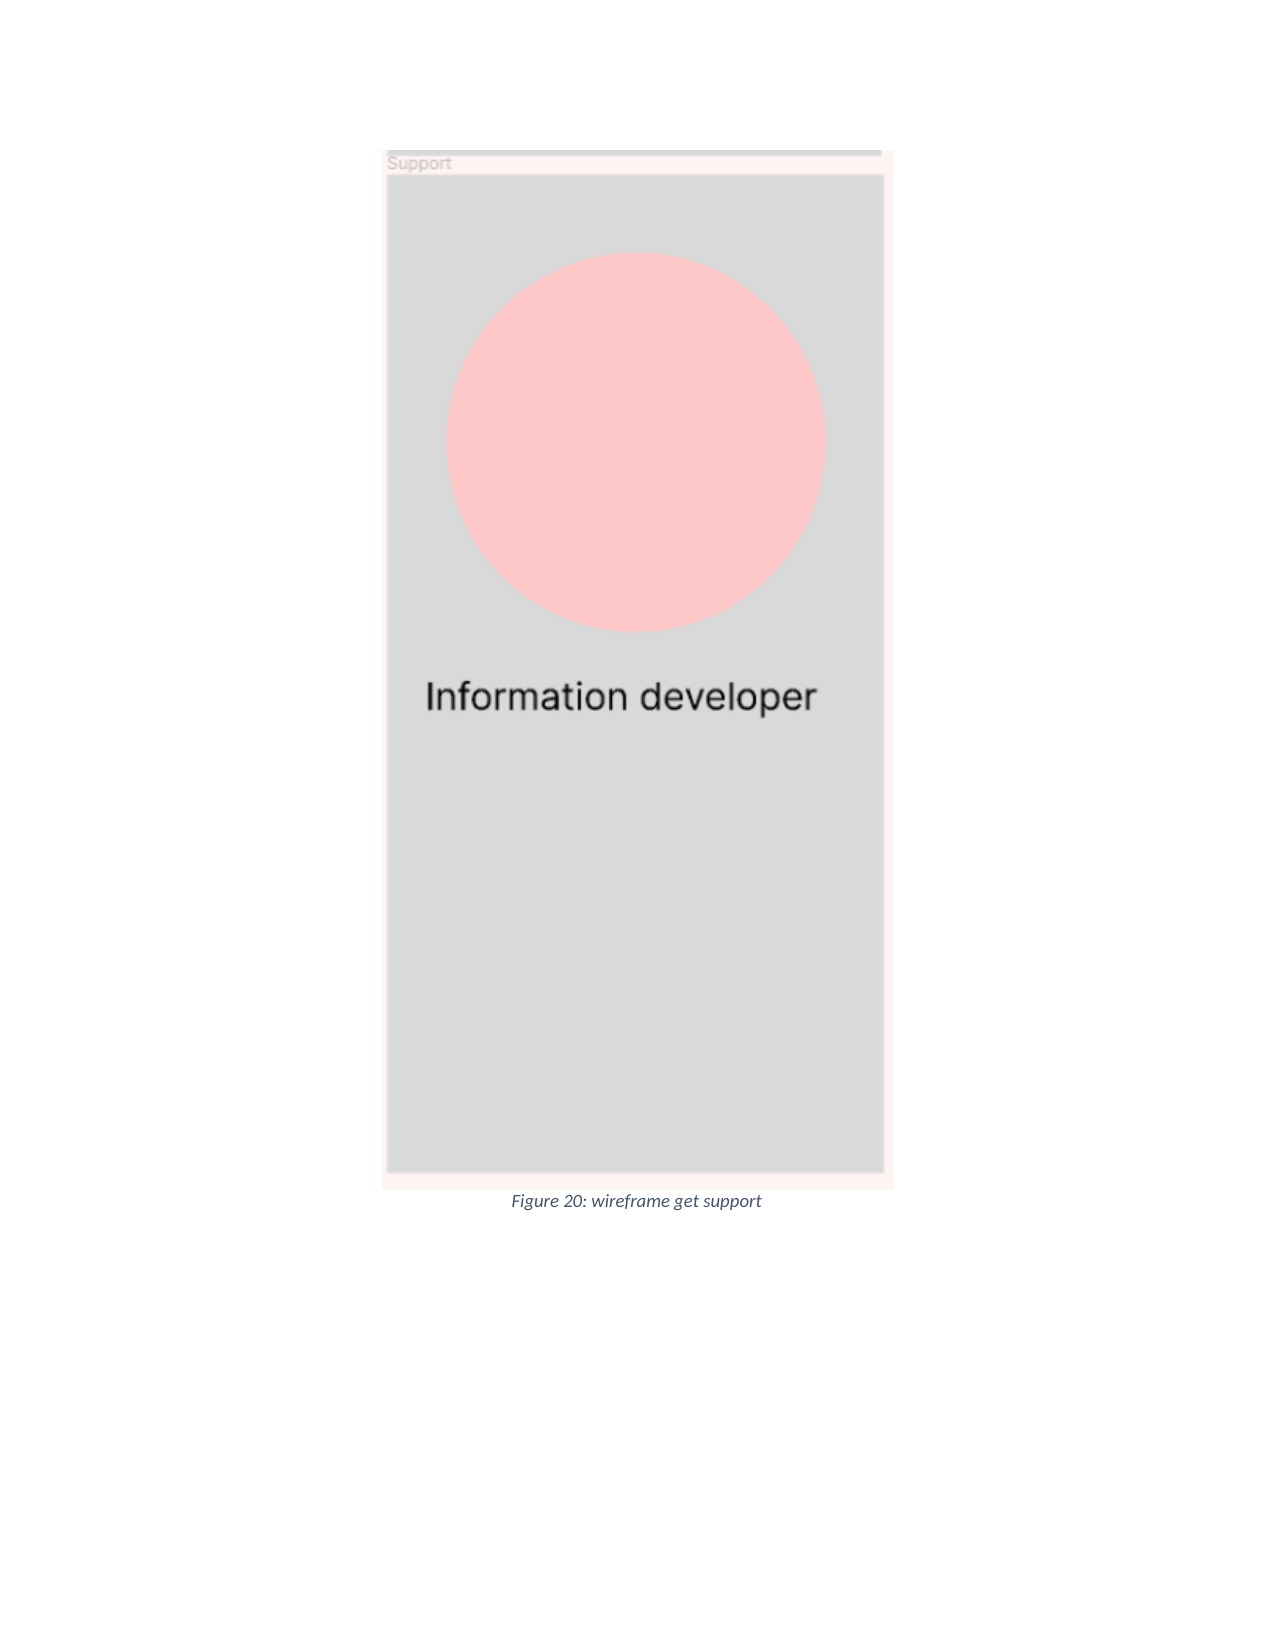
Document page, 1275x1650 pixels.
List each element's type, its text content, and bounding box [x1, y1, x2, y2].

picture [381, 150, 894, 1190]
